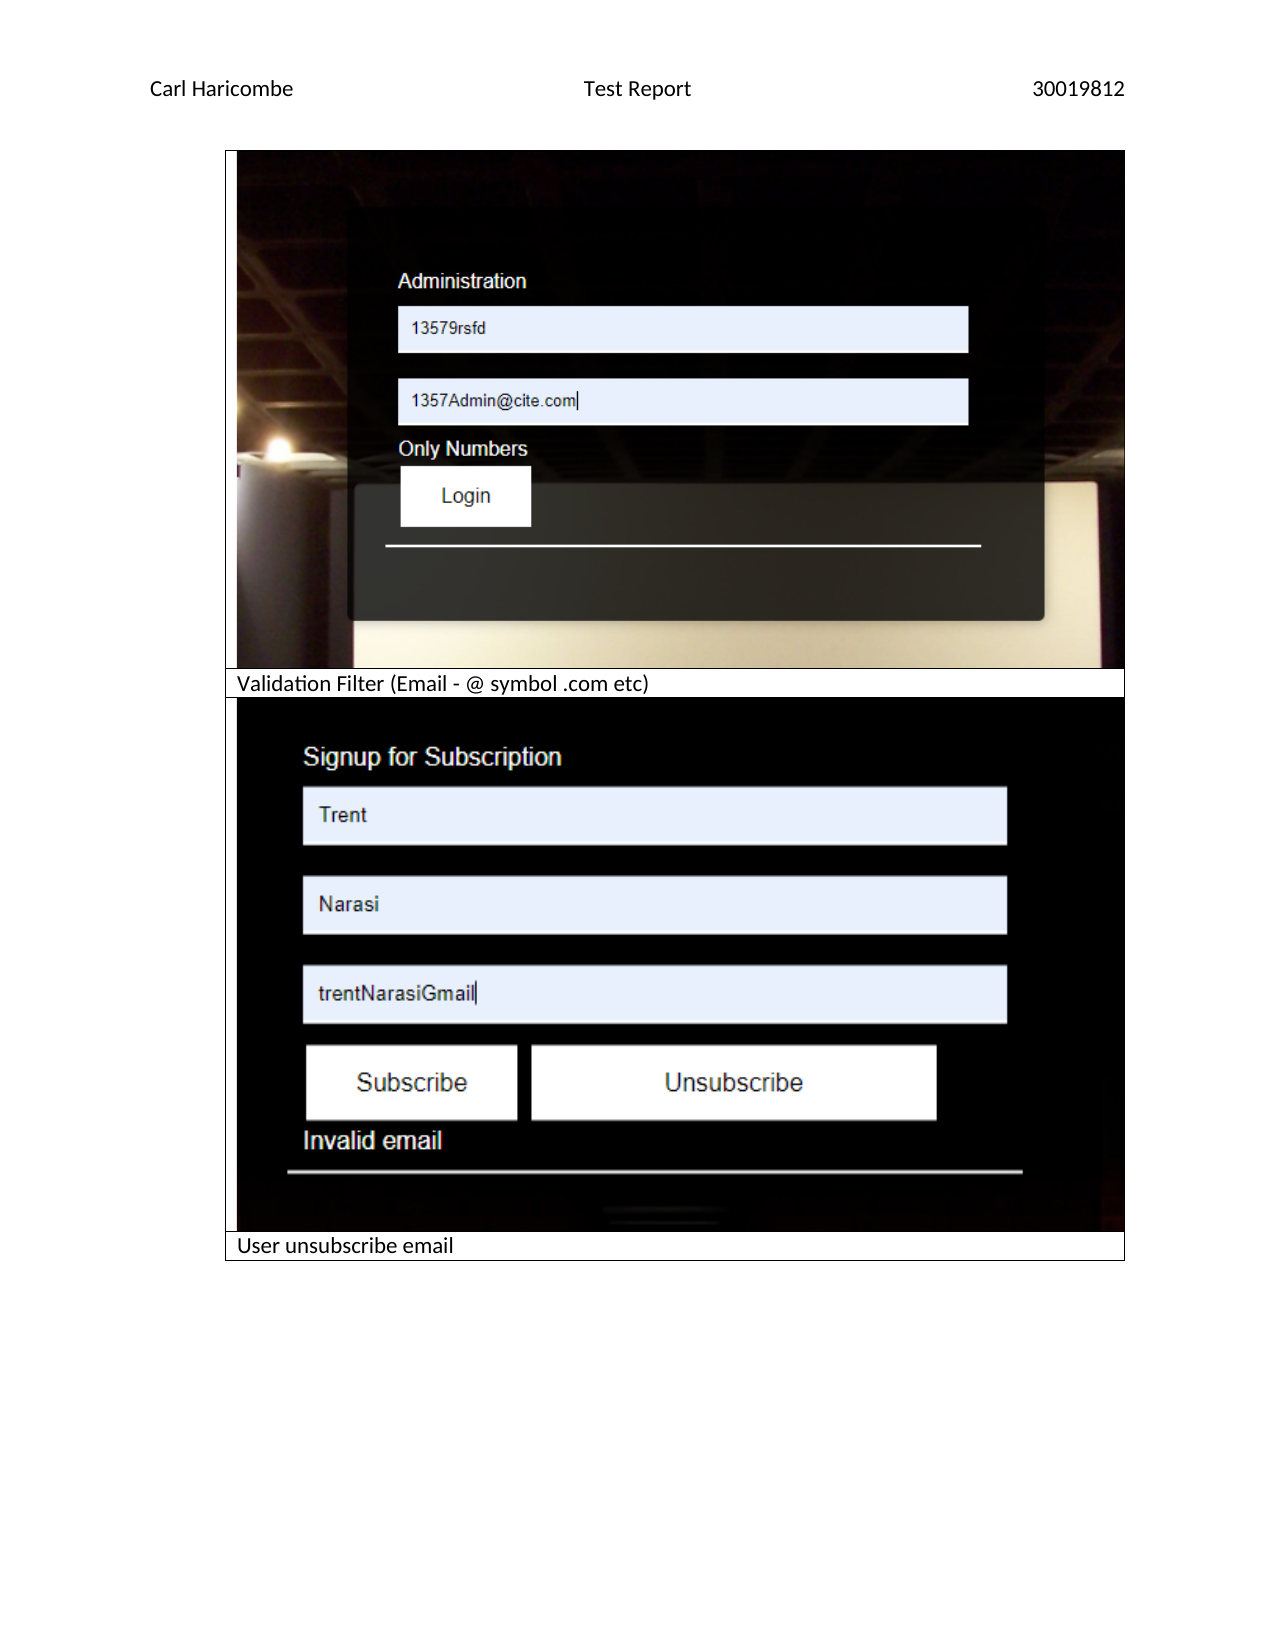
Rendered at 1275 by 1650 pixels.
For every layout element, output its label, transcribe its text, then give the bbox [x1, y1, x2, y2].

table_cell User unsubscribe email [226, 1232, 1124, 1260]
table_cell [226, 151, 236, 668]
picture [236, 151, 1125, 668]
picture [236, 697, 1125, 1231]
table_cell [226, 698, 236, 1231]
table_cell Validation Filter (Email - @ symbol .com etc) [226, 669, 1124, 697]
